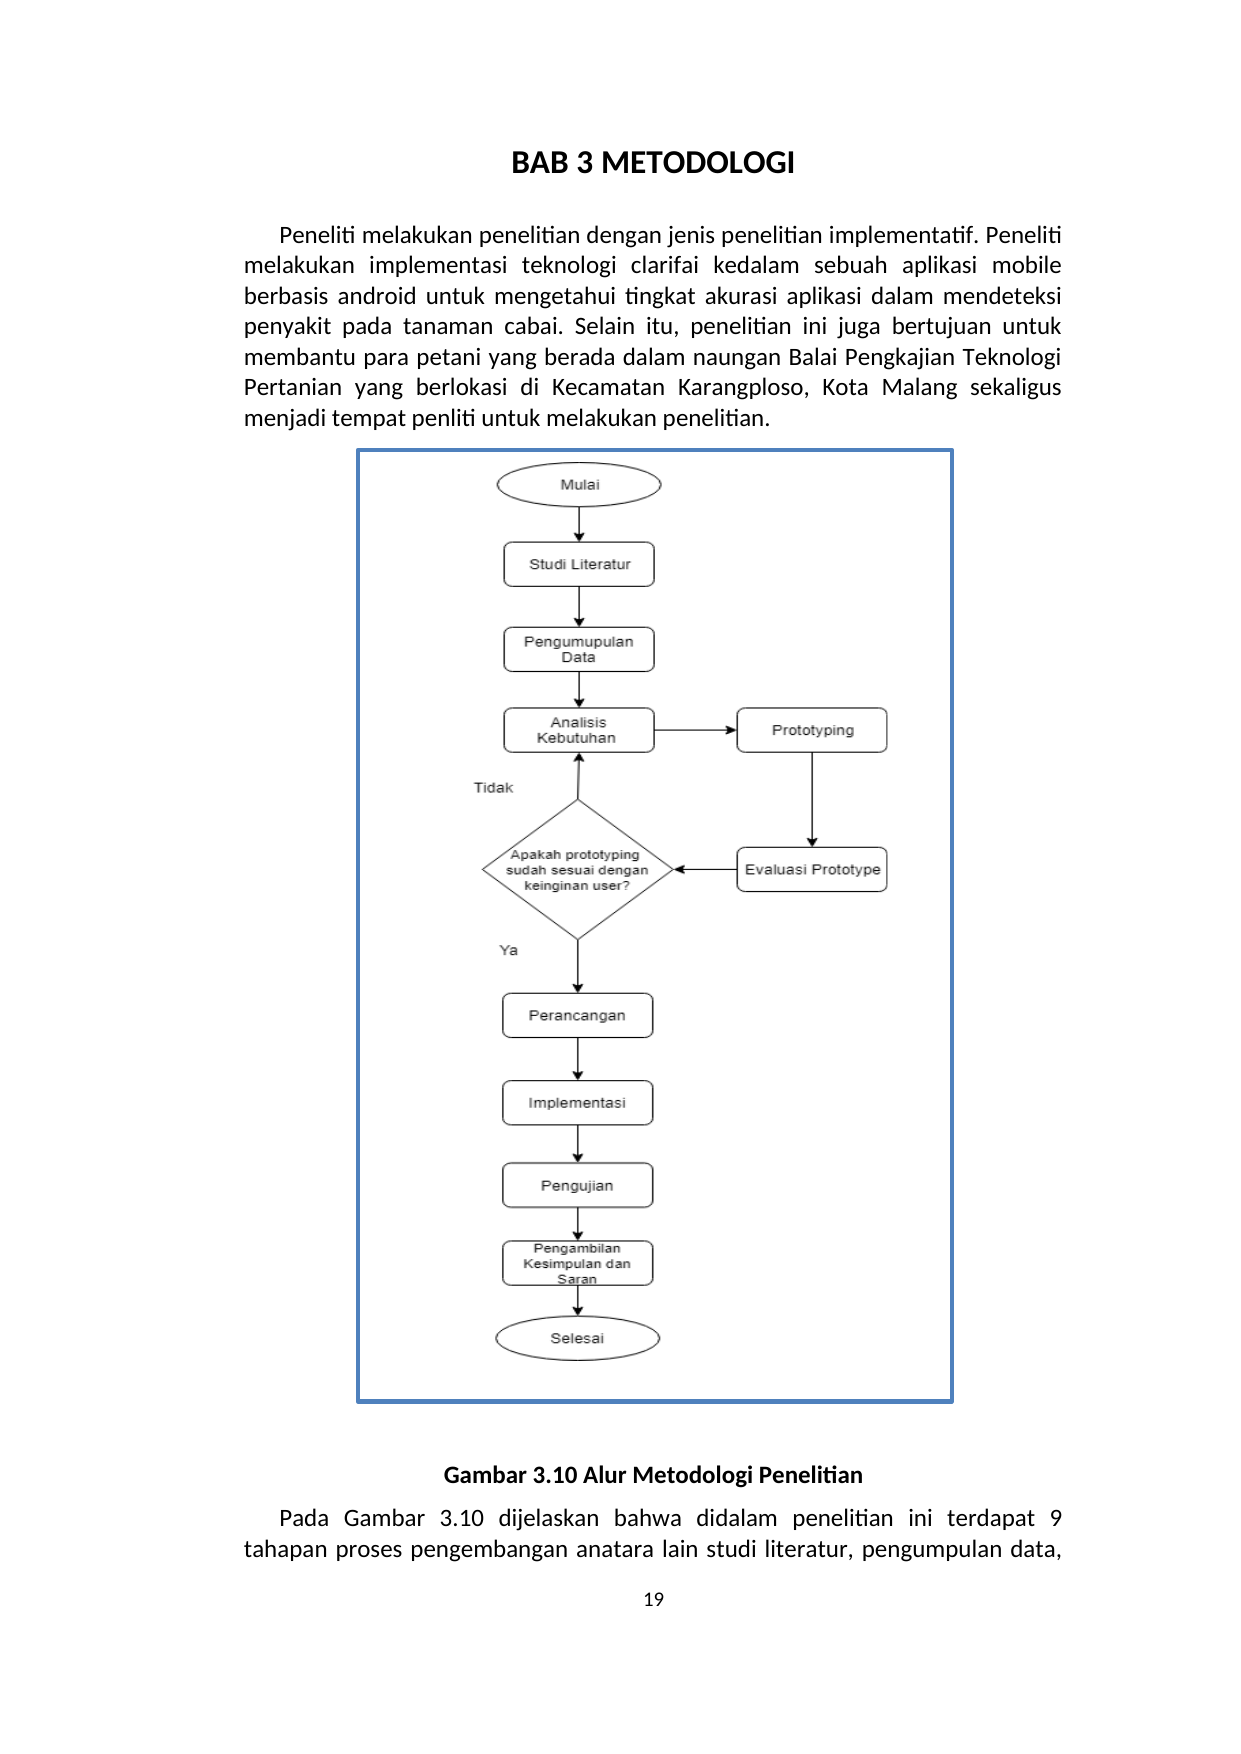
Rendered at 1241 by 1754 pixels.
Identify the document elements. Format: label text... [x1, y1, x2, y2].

text Peneliti melakukan penelitian dengan jenis penelitian implementatif. Peneliti melakukan implementasi teknologi clarifai kedalam sebuah aplikasi mobile berbasis android untuk mengetahui tingkat akurasi aplikasi dalam mendeteksi penyakit pada tanaman cabai. Selain itu, penelitian ini juga bertujuan untuk membantu para petani yang berada dalam naungan Balai Pengkajian Teknologi Pertanian yang berlokasi di Kecamatan Karangploso, Kota Malang sekaligus menjadi tempat penliti untuk melakukan penelitian. [244, 219, 1063, 432]
subtitle METODOLOGI [244, 141, 1063, 181]
picture [471, 462, 888, 1361]
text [244, 1502, 1063, 1563]
